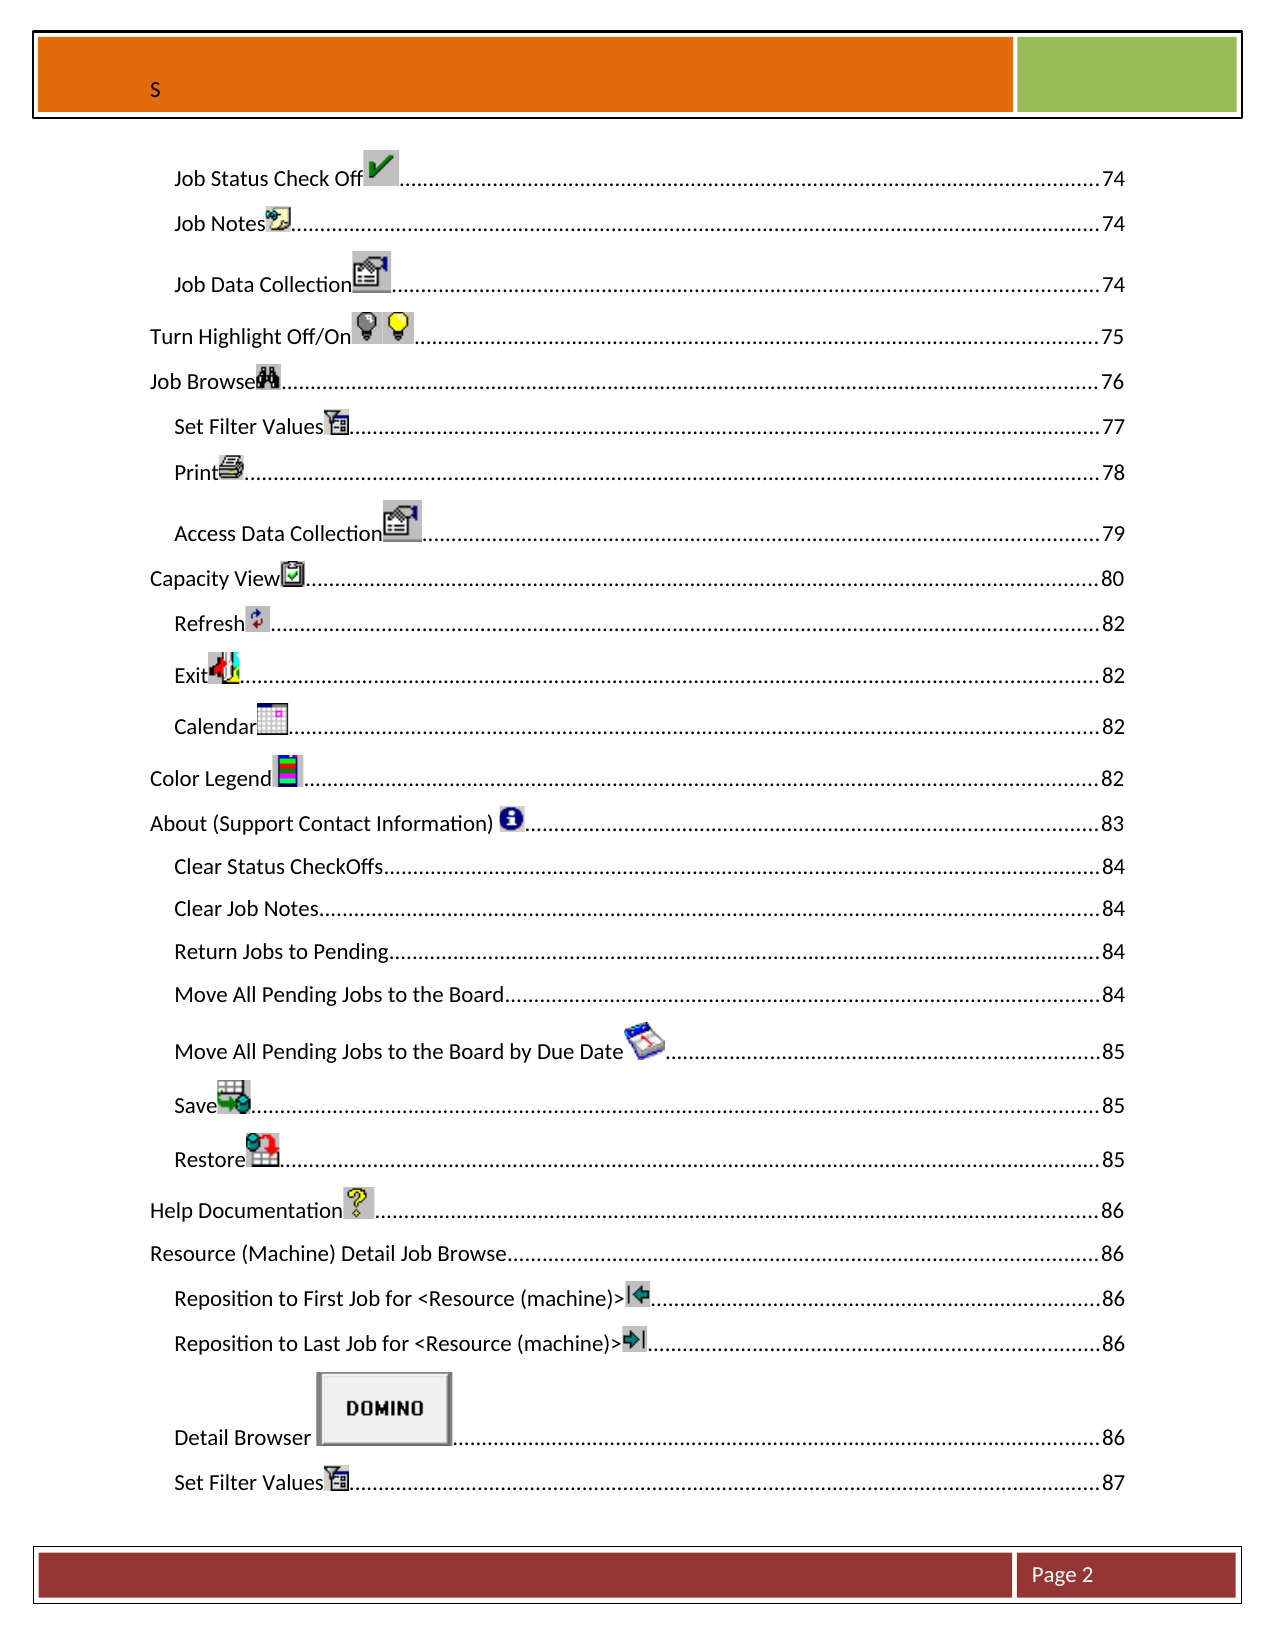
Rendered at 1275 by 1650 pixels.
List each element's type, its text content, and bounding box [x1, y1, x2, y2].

text Detail Browser 86 [173, 1372, 1125, 1451]
text Job Data Collection 74 [173, 252, 1125, 298]
picture [343, 1187, 375, 1219]
text Capacity View 80 [150, 562, 1125, 592]
picture [257, 703, 289, 735]
text About (Support Contact Information) 83 [150, 807, 1125, 837]
text Job Status Check Off 74 [173, 150, 1125, 192]
picture [208, 652, 240, 684]
text Refresh 82 [173, 607, 1125, 637]
picture [323, 409, 349, 435]
text Reposition to Last Job for <Resource (machine)> 86 [173, 1327, 1125, 1357]
text Move All Pending Jobs to the Board by Due Date 85 [173, 1022, 1125, 1066]
text Move All Pending Jobs to the Board 84 [173, 980, 1125, 1008]
text Clear Status CheckOffs 84 [173, 852, 1125, 880]
text Exit 82 [173, 652, 1125, 689]
text Print 78 [173, 455, 1125, 486]
text Color Legend 82 [150, 755, 1125, 792]
picture [218, 455, 244, 480]
picture [351, 312, 414, 344]
picture [323, 1465, 349, 1491]
text Resource (Machine) Detail Job Browse 86 [150, 1239, 1125, 1267]
text Save 85 [173, 1080, 1125, 1119]
text Clear Job Notes 84 [173, 894, 1125, 922]
text Turn Highlight Off/On 75 [150, 313, 1125, 350]
picture [245, 606, 271, 632]
picture [272, 755, 304, 787]
text Reposition to First Job for <Resource (machine)> 86 [173, 1281, 1125, 1312]
picture [499, 806, 525, 832]
text Job Notes 74 [173, 206, 1125, 237]
text Help Documentation 86 [150, 1187, 1125, 1224]
picture [280, 561, 306, 587]
text Set Filter Values 77 [173, 410, 1125, 440]
text Calendar 82 [173, 704, 1125, 740]
text Set Filter Values 87 [173, 1466, 1125, 1496]
picture [363, 150, 400, 186]
picture [625, 1281, 651, 1307]
picture [352, 251, 392, 293]
picture [256, 364, 281, 390]
picture [624, 1022, 665, 1060]
picture [265, 206, 291, 232]
picture [217, 1080, 251, 1114]
text Job Browse 76 [150, 364, 1125, 395]
picture [316, 1372, 453, 1446]
text Return Jobs to Pending 84 [173, 937, 1125, 965]
text Access Data Collection 79 [173, 500, 1125, 547]
picture [246, 1133, 280, 1167]
picture [622, 1326, 648, 1352]
picture [382, 500, 422, 542]
text Restore 85 [173, 1134, 1125, 1173]
